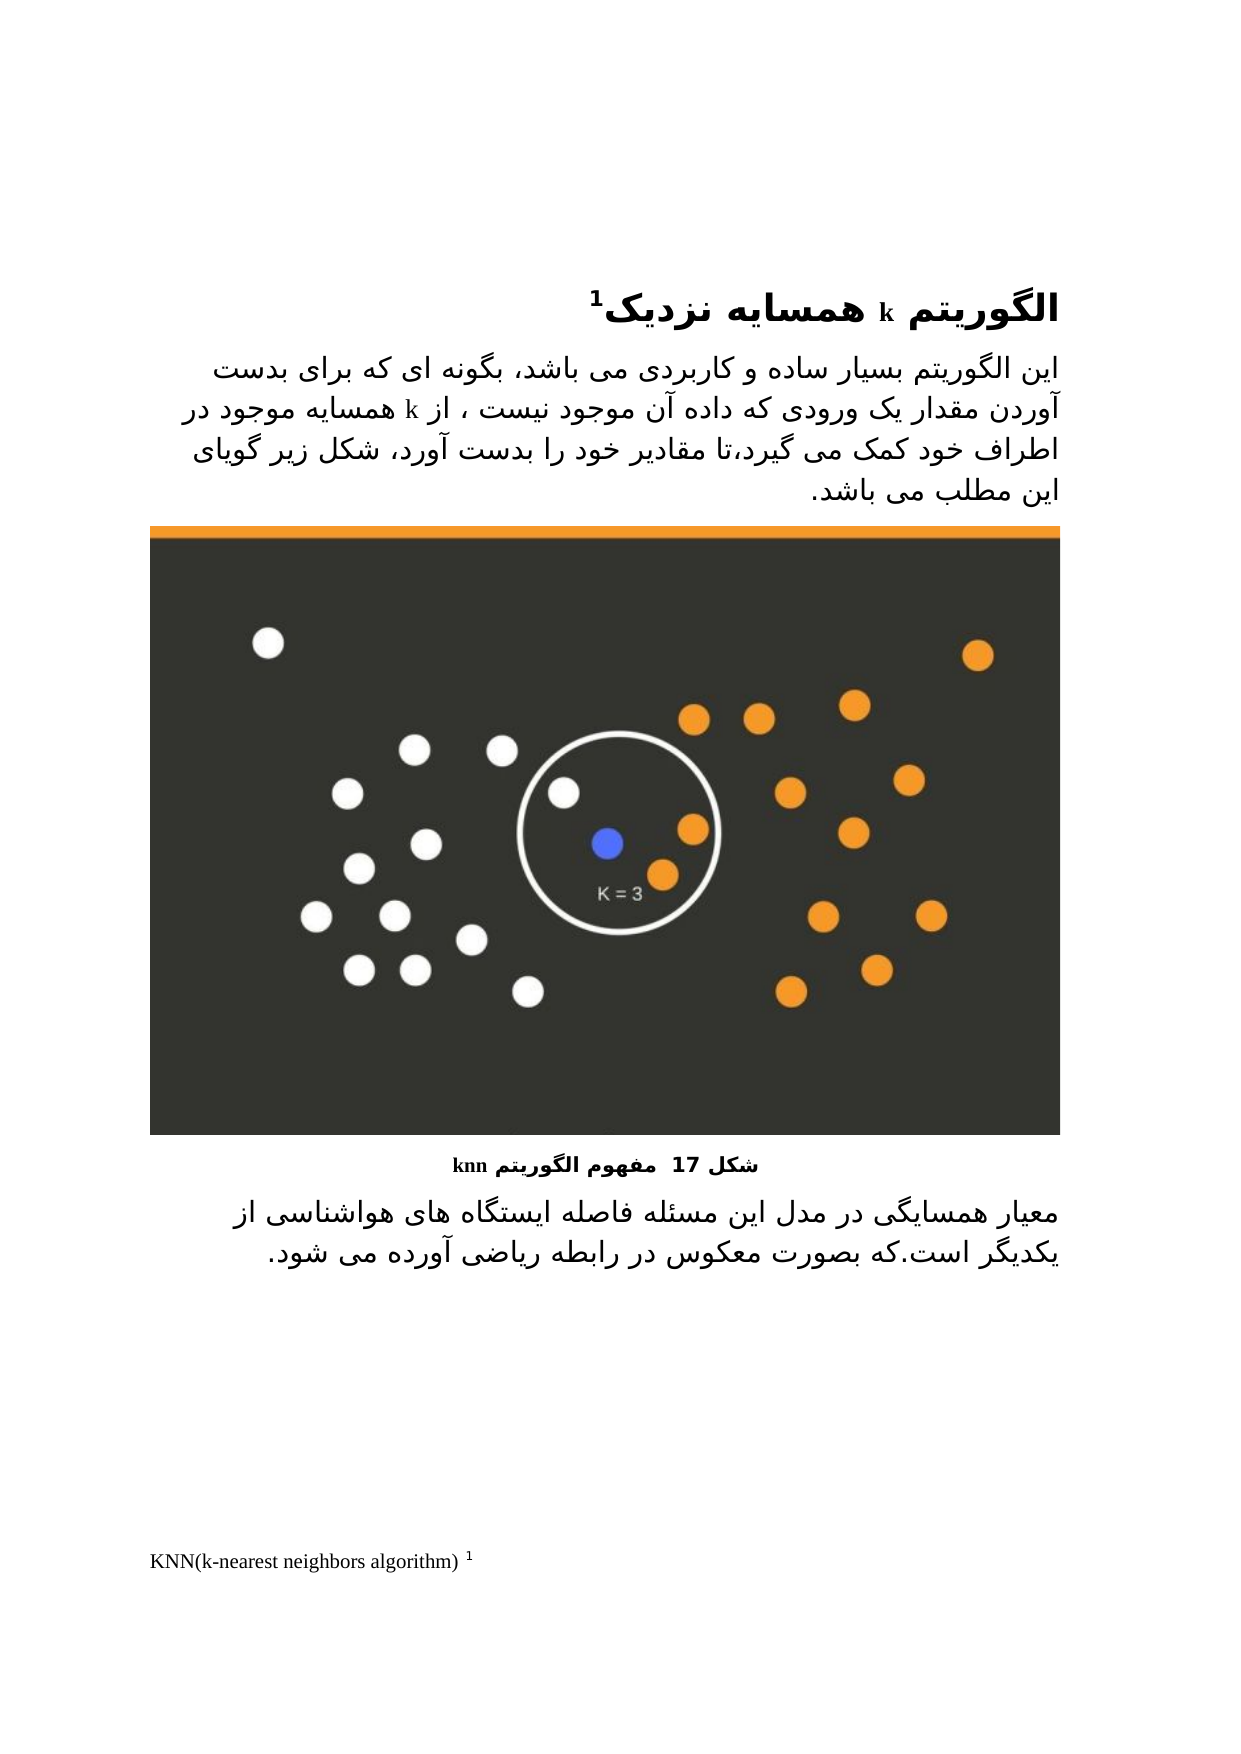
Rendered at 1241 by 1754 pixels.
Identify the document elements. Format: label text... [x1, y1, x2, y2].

text شکل 17 مفهوم الگوریتم knn [150, 1153, 1062, 1178]
subtitle الگوریتم k همسایه نزدیک [150, 286, 1060, 330]
picture [150, 526, 1060, 1135]
text این الگوریتم بسیار ساده و کاربردی می باشد، بگونه ای که برای بدست آوردن مقدار یک ورودی که داده آن موجود نیست ، از k همسایه موجود در اطراف خود کمک می گیرد،تا مقادیر خود را بدست آورد، شکل زیر گویای این مطلب می باشد. [150, 351, 1060, 507]
text معیار همسایگی در مدل این مسئله فاصله ایستگاه های هواشناسی از یکدیگر است.که بصورت معکوس در رابطه ریاضی آورده می شود. [150, 1195, 1060, 1270]
